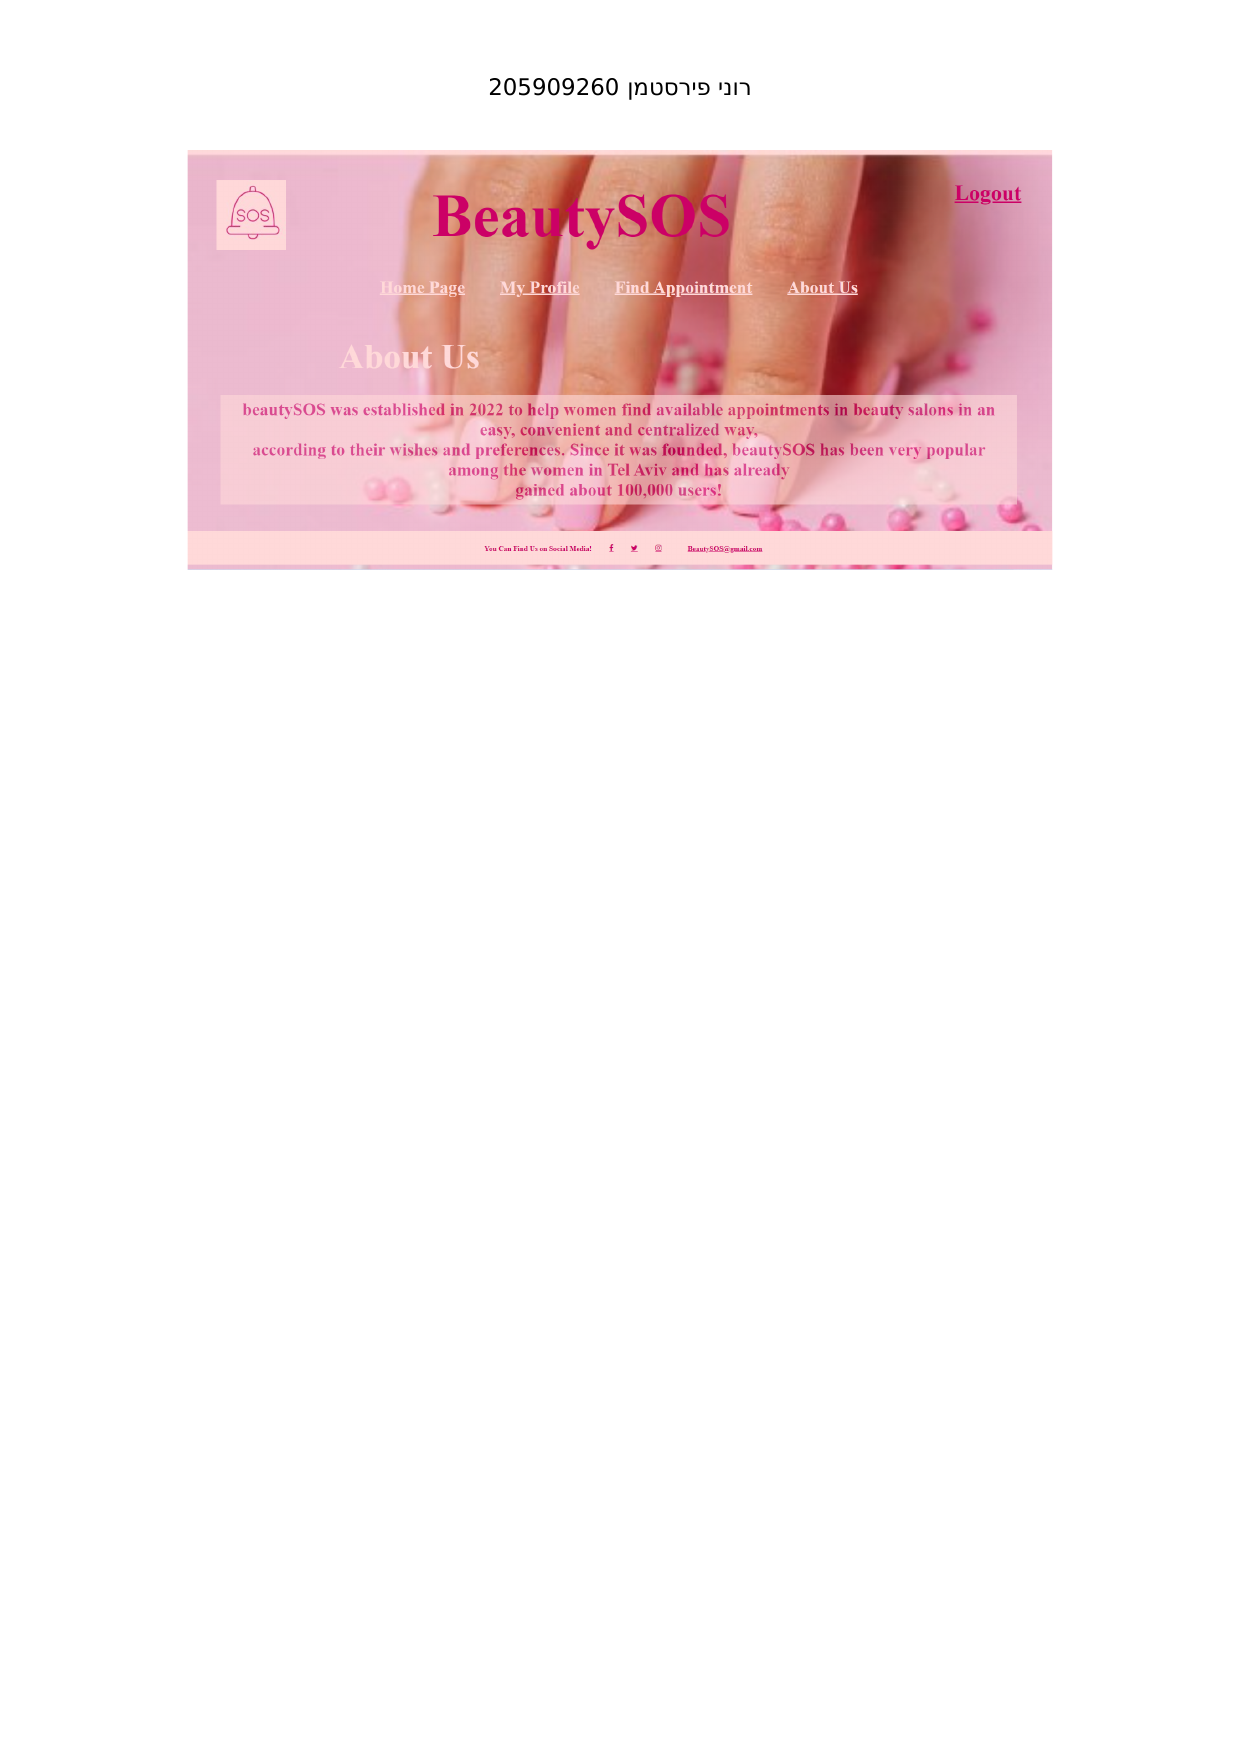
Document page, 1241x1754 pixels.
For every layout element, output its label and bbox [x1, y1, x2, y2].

picture [187, 150, 1053, 570]
